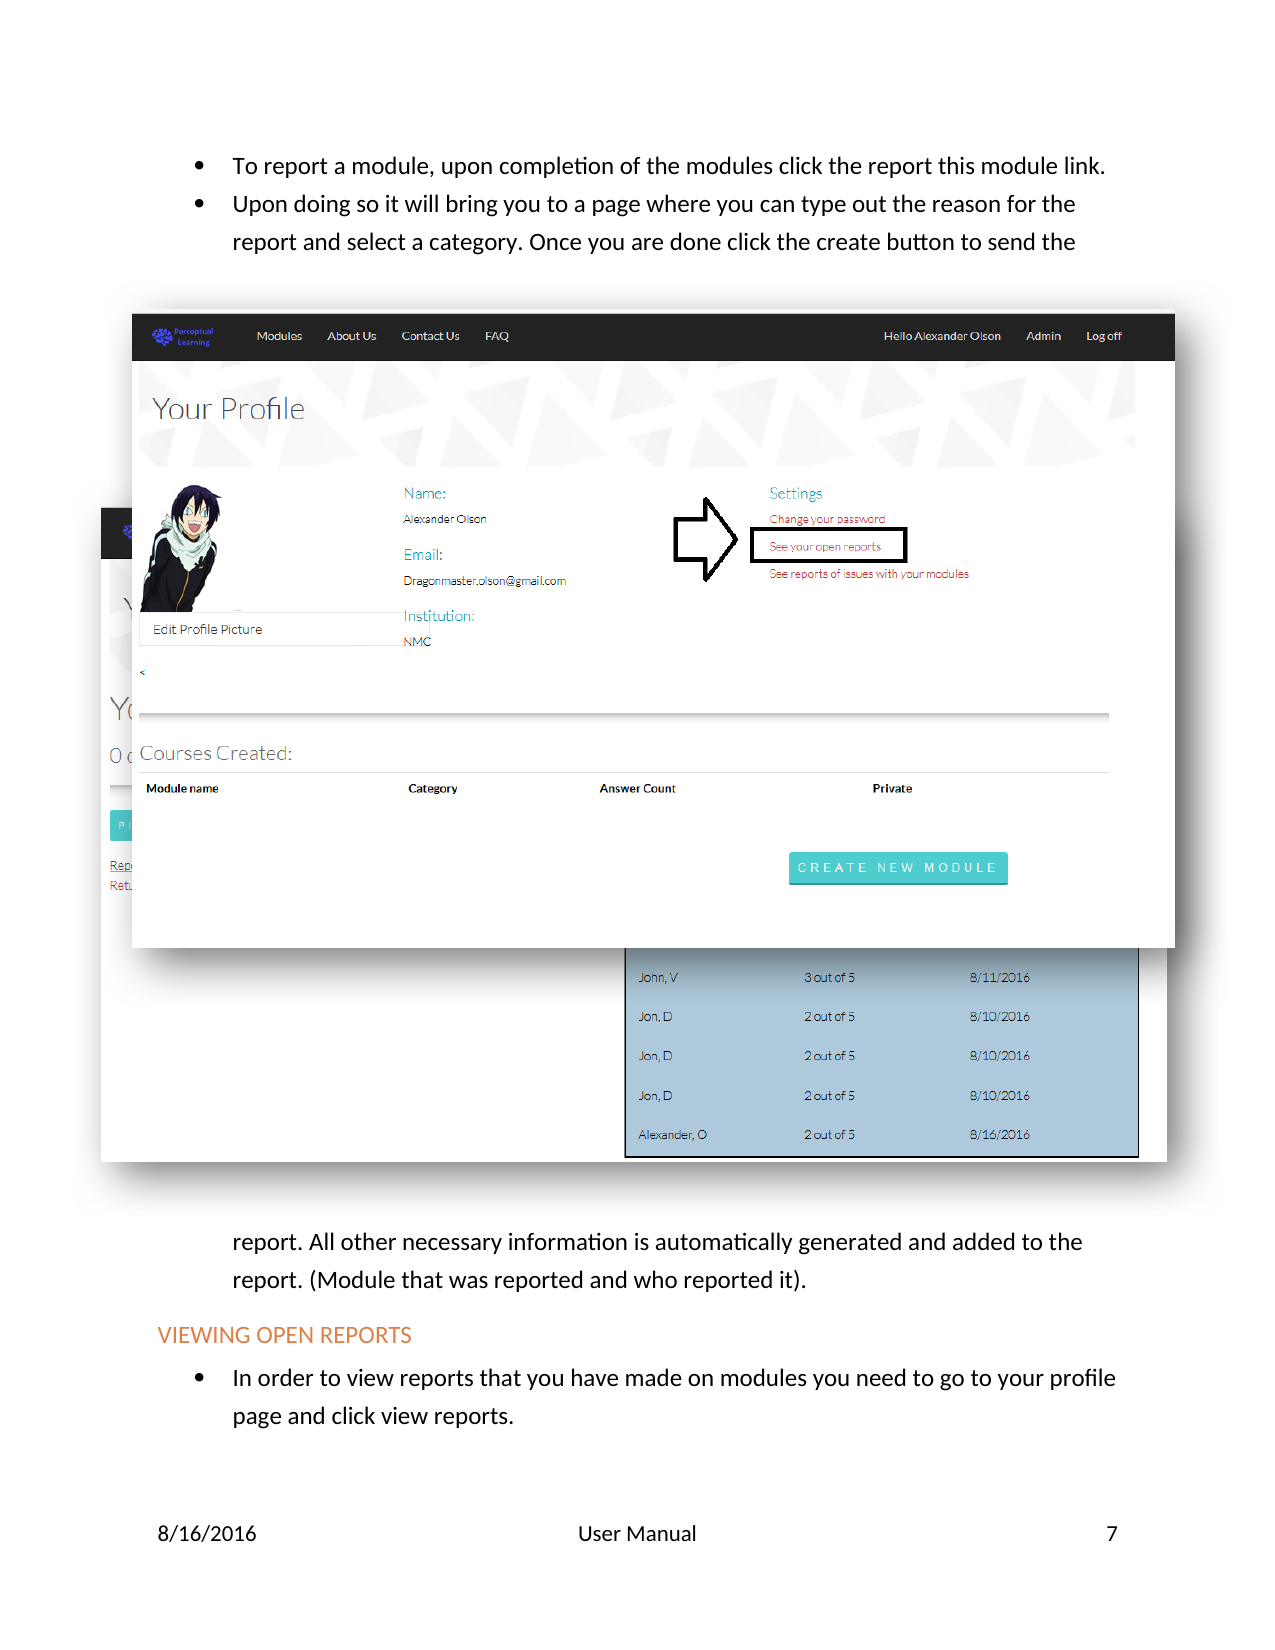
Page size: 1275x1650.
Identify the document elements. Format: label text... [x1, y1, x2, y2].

subtitle Viewing open Reports [157, 1319, 1117, 1349]
list In order to view reports that you have made on modules you need to go to your profile page and click view reports. [195, 1362, 1125, 1431]
list Upon doing so it will bring you to a page where you can type out the reason for the report and select a category. Once you are done click the create button to send the report. All other necessary information is automatically generated and added to the report. (Module that was reported and who reported it). [195, 188, 1125, 292]
list Upon doing so it will bring you to a page where you can type out the reason for the report and select a category. Once you are done click the create button to send the report. All other necessary information is automatically generated and added to the report. (Module that was reported and who reported it). [195, 1209, 1125, 1294]
list To report a module, upon completion of the modules click the report this module link. [195, 150, 1125, 181]
picture [101, 309, 1175, 1162]
